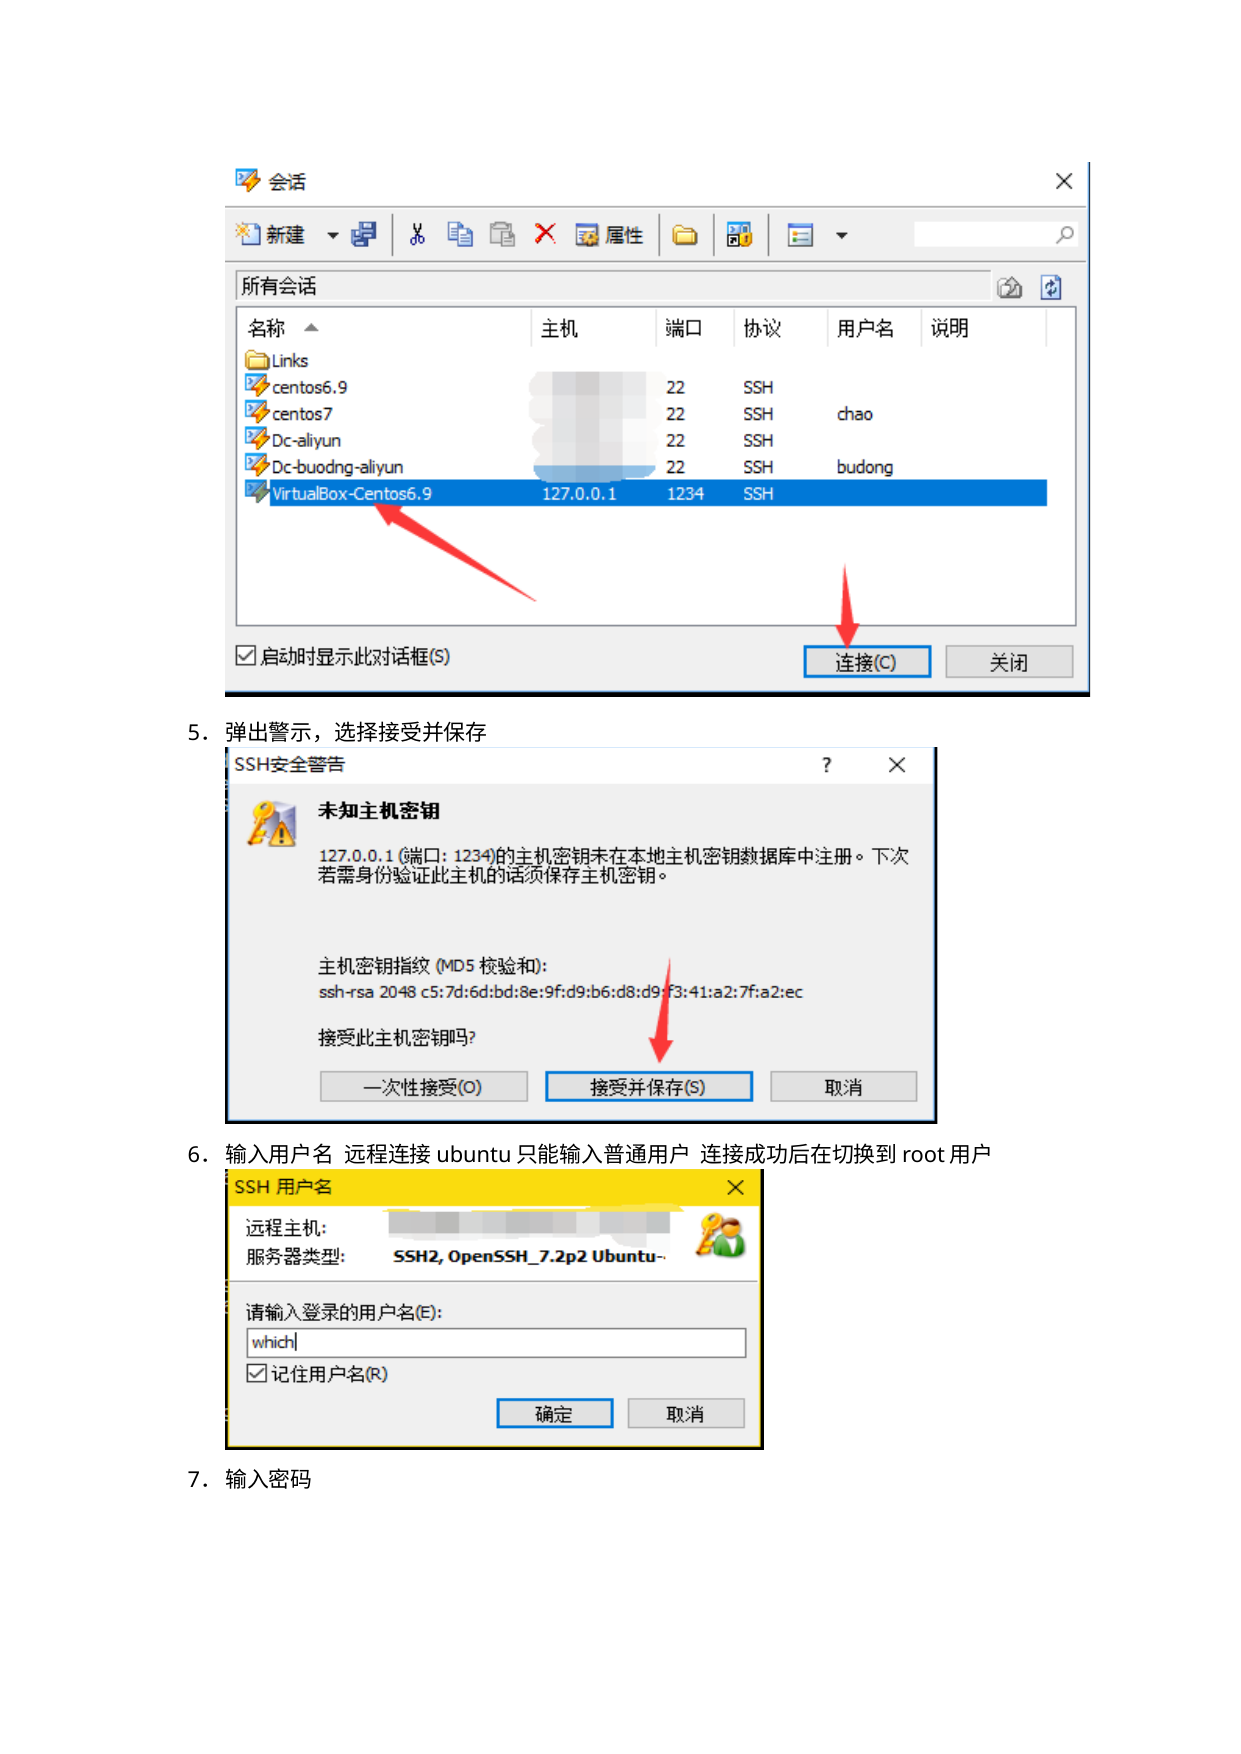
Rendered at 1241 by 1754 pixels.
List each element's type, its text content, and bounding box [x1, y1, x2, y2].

list 输入用户名 远程连接ubuntu只能输入普通用户 连接成功后在切换到root用户 [187, 1137, 1053, 1169]
picture [225, 1169, 764, 1450]
picture [225, 162, 1091, 697]
picture [225, 747, 938, 1124]
list 输入密码 [187, 1462, 1053, 1494]
list 弹出警示，选择接受并保存 [187, 714, 1053, 747]
